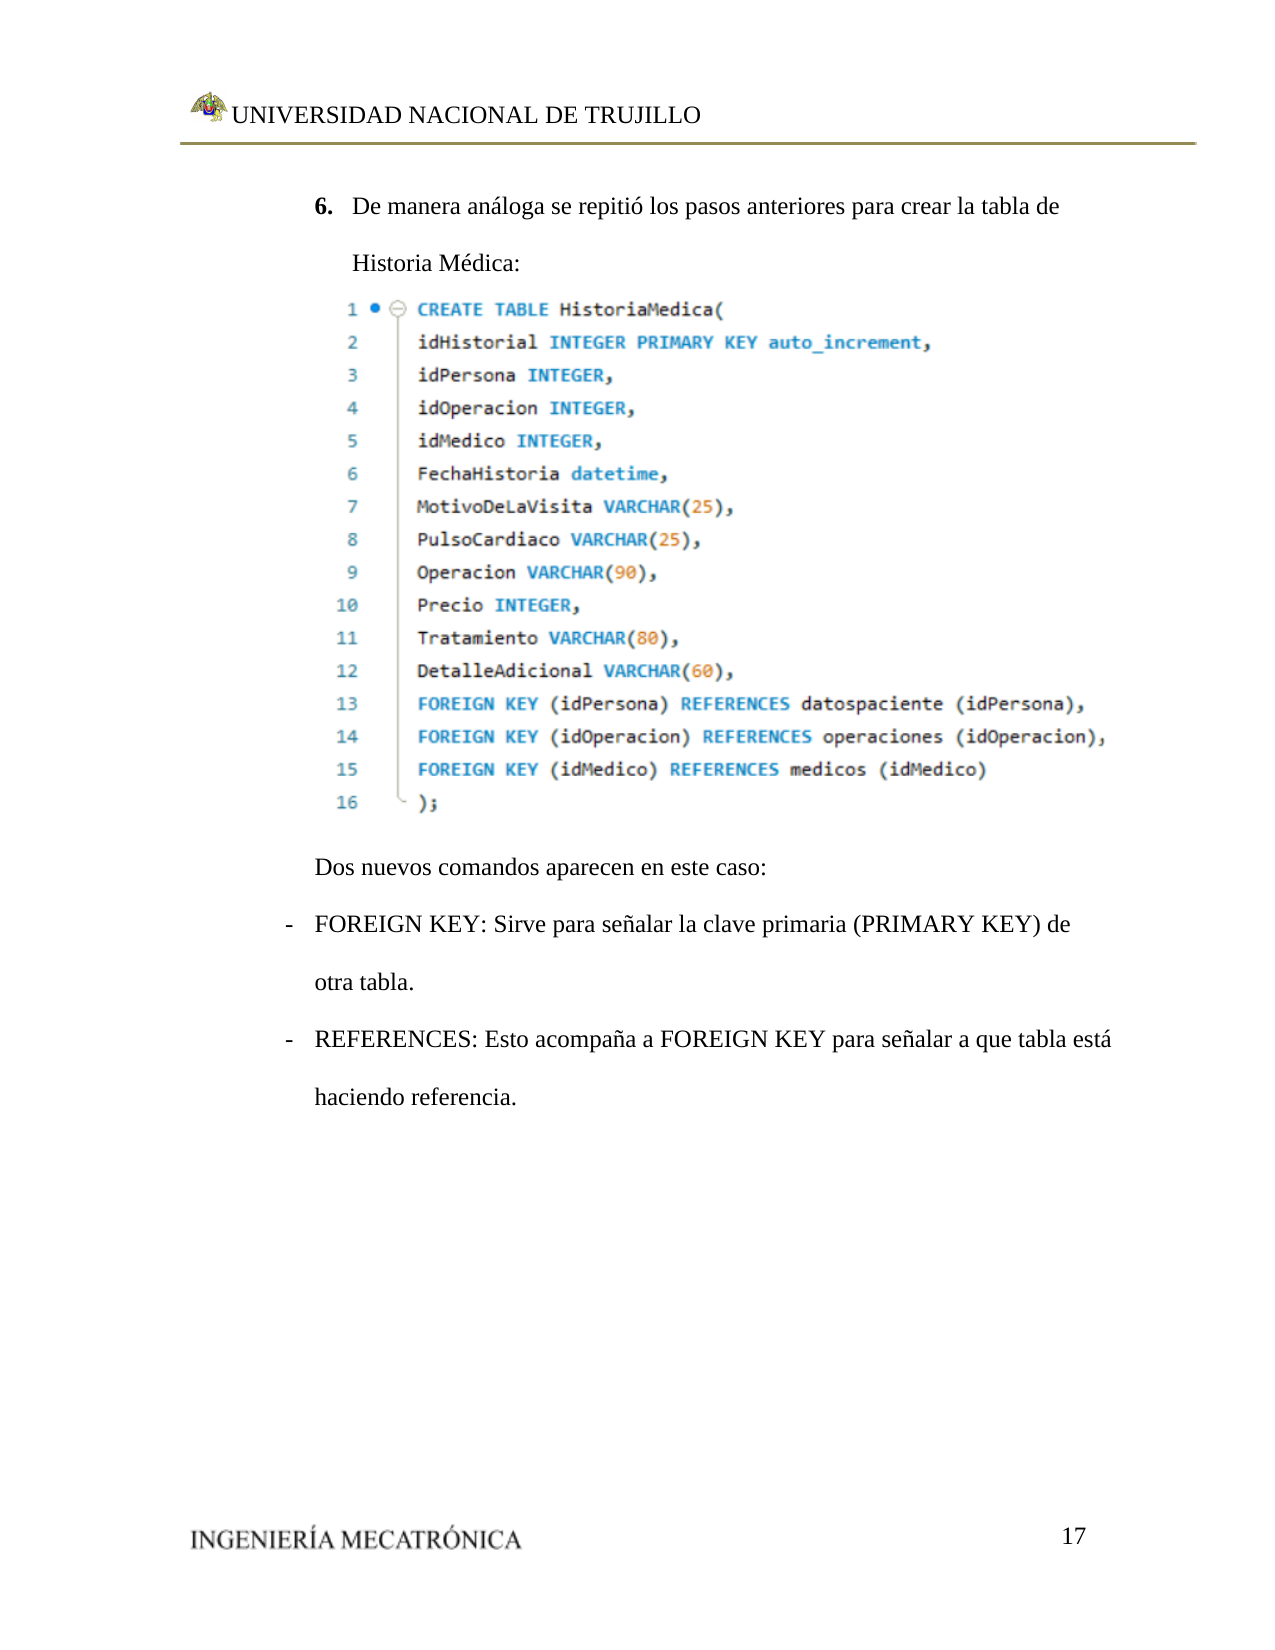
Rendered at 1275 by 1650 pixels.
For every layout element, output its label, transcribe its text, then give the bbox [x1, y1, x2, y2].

list REFERENCES: Esto acompaña a FOREIGN KEY para señalar a que tabla está haciendo referencia. [285, 1024, 1112, 1111]
text Dos nuevos comandos aparecen en este caso: [314, 780, 1112, 881]
picture [333, 294, 1106, 816]
picture [176, 1509, 569, 1570]
picture [190, 91, 228, 123]
list De manera análoga se repitió los pasos anteriores para crear la tabla de Historia Médica: [314, 191, 1112, 277]
list FOREIGN KEY: Sirve para señalar la clave primaria (PRIMARY KEY) de otra tabla. [285, 909, 1112, 996]
